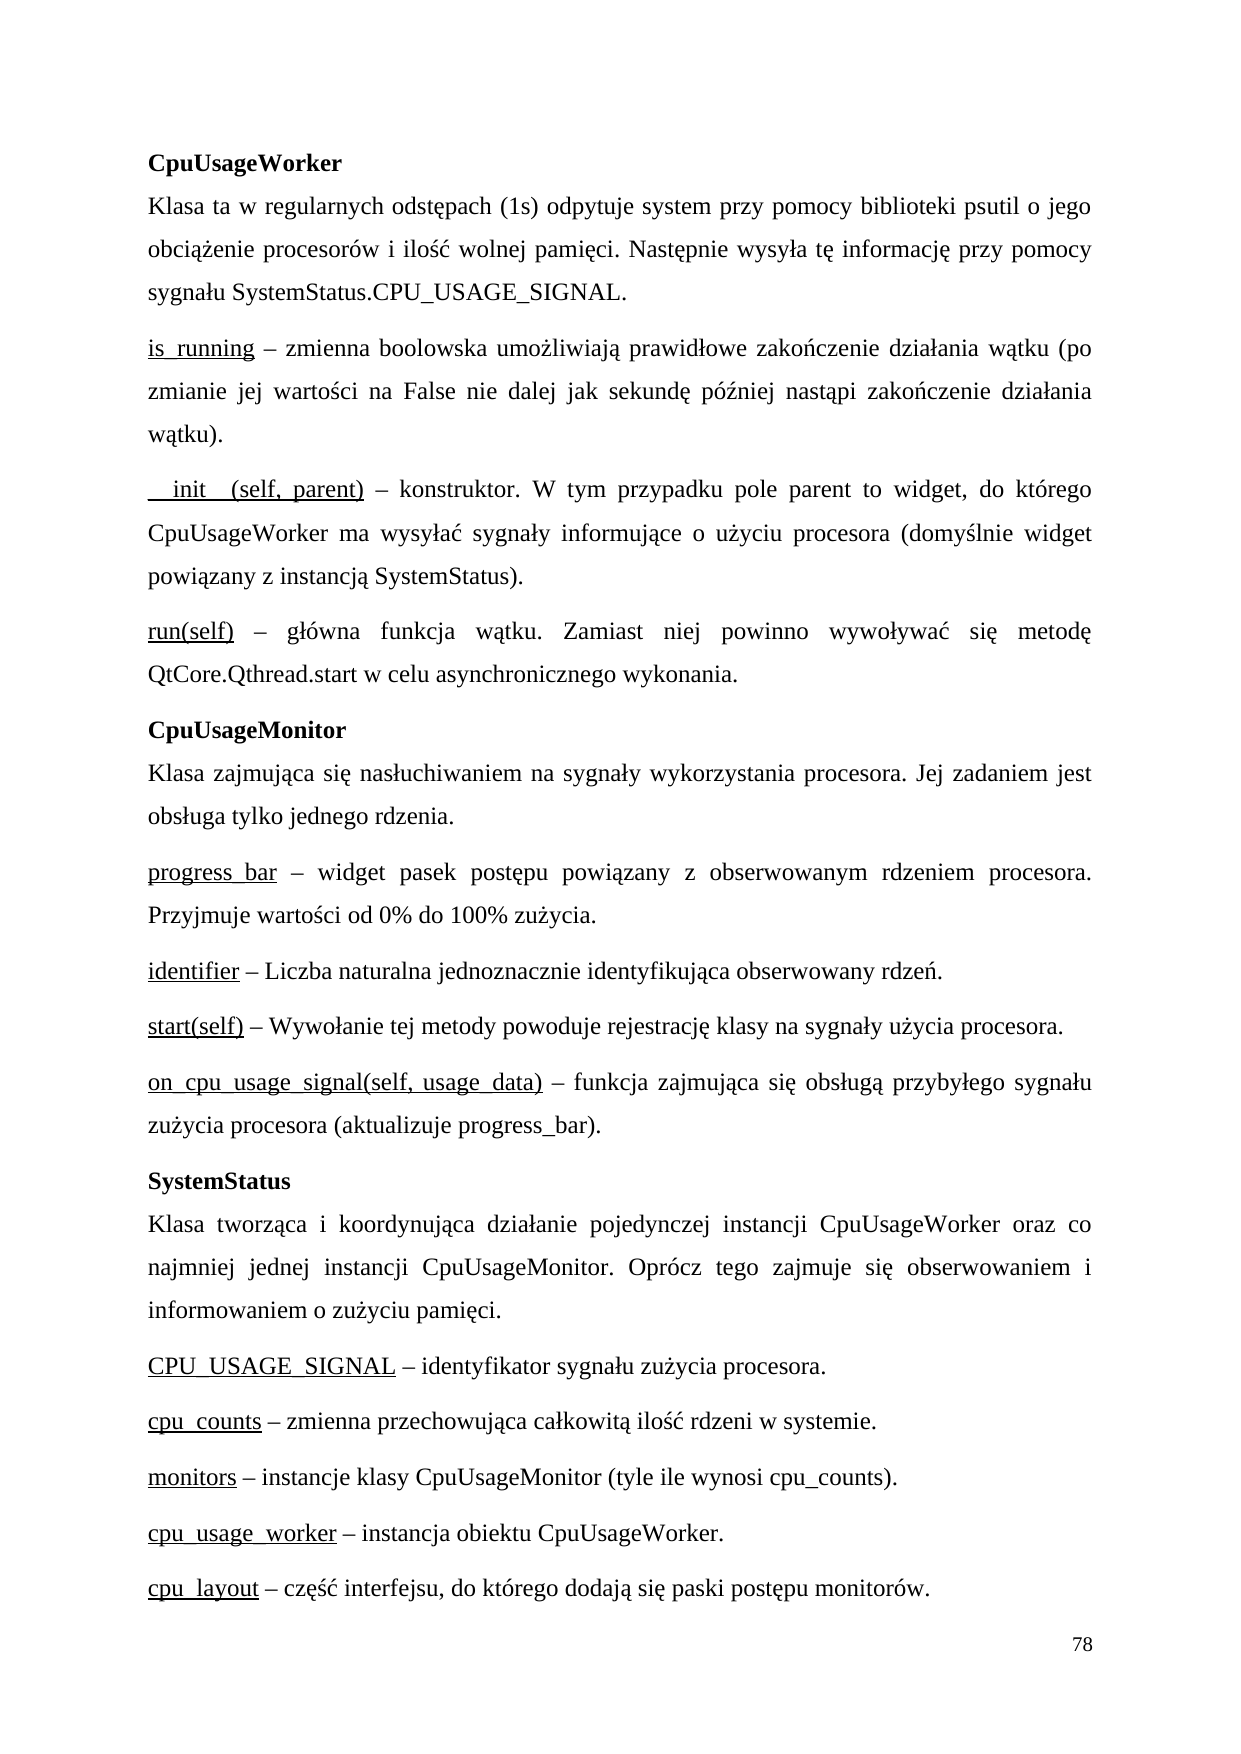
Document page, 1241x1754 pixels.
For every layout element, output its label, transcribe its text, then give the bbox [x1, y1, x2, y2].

text Klasa ta w regularnych odstępach (1s) odpytuje system przy pomocy biblioteki psutil o jego obciążenie procesorów i ilość wolnej pamięci. Następnie wysyła tę informację przy pomocy sygnału SystemStatus.CPU_USAGE_SIGNAL. [148, 191, 1093, 306]
text progress_bar – widget pasek postępu powiązany z obserwowanym rdzeniem procesora. Przyjmuje wartości od 0% do 100% zużycia. [148, 857, 1093, 929]
text cpu_usage_worker – instancja obiektu CpuUsageWorker. [148, 1518, 1093, 1546]
text start(self) – Wywołanie tej metody powoduje rejestrację klasy na sygnały użycia procesora. [148, 1011, 1093, 1040]
text monitors – instancje klasy CpuUsageMonitor (tyle ile wynosi cpu_counts). [148, 1462, 1093, 1491]
text CPU_USAGE_SIGNAL – identyfikator sygnału zużycia procesora. [148, 1351, 1093, 1379]
text CpuUsageWorker [148, 148, 1093, 176]
text on_cpu_usage_signal(self, usage_data) – funkcja zajmująca się obsługą przybyłego sygnału zużycia procesora (aktualizuje progress_bar). [148, 1067, 1093, 1139]
text is_running – zmienna boolowska umożliwiają prawidłowe zakończenie działania wątku (po zmianie jej wartości na False nie dalej jak sekundę później nastąpi zakończenie działania wątku). [148, 333, 1093, 448]
text CpuUsageMonitor [148, 715, 1093, 744]
text SystemStatus [148, 1166, 1093, 1194]
text identifier – Liczba naturalna jednoznacznie identyfikująca obserwowany rdzeń. [148, 956, 1093, 984]
text Klasa tworząca i koordynująca działanie pojedynczej instancji CpuUsageWorker oraz co najmniej jednej instancji CpuUsageMonitor. Oprócz tego zajmuje się obserwowaniem i informowaniem o zużyciu pamięci. [148, 1209, 1093, 1324]
text Klasa zajmująca się nasłuchiwaniem na sygnały wykorzystania procesora. Jej zadaniem jest obsługa tylko jednego rdzenia. [148, 758, 1093, 830]
text __init__(self, parent) – konstruktor. W tym przypadku pole parent to widget, do którego CpuUsageWorker ma wysyłać sygnały informujące o użyciu procesora (domyślnie widget powiązany z instancją SystemStatus). [148, 474, 1093, 589]
text cpu_counts – zmienna przechowująca całkowitą ilość rdzeni w systemie. [148, 1406, 1093, 1435]
text cpu_layout – część interfejsu, do którego dodają się paski postępu monitorów. [148, 1573, 1093, 1602]
text run(self) – główna funkcja wątku. Zamiast niej powinno wywoływać się metodę QtCore.Qthread.start w celu asynchronicznego wykonania. [148, 616, 1093, 688]
